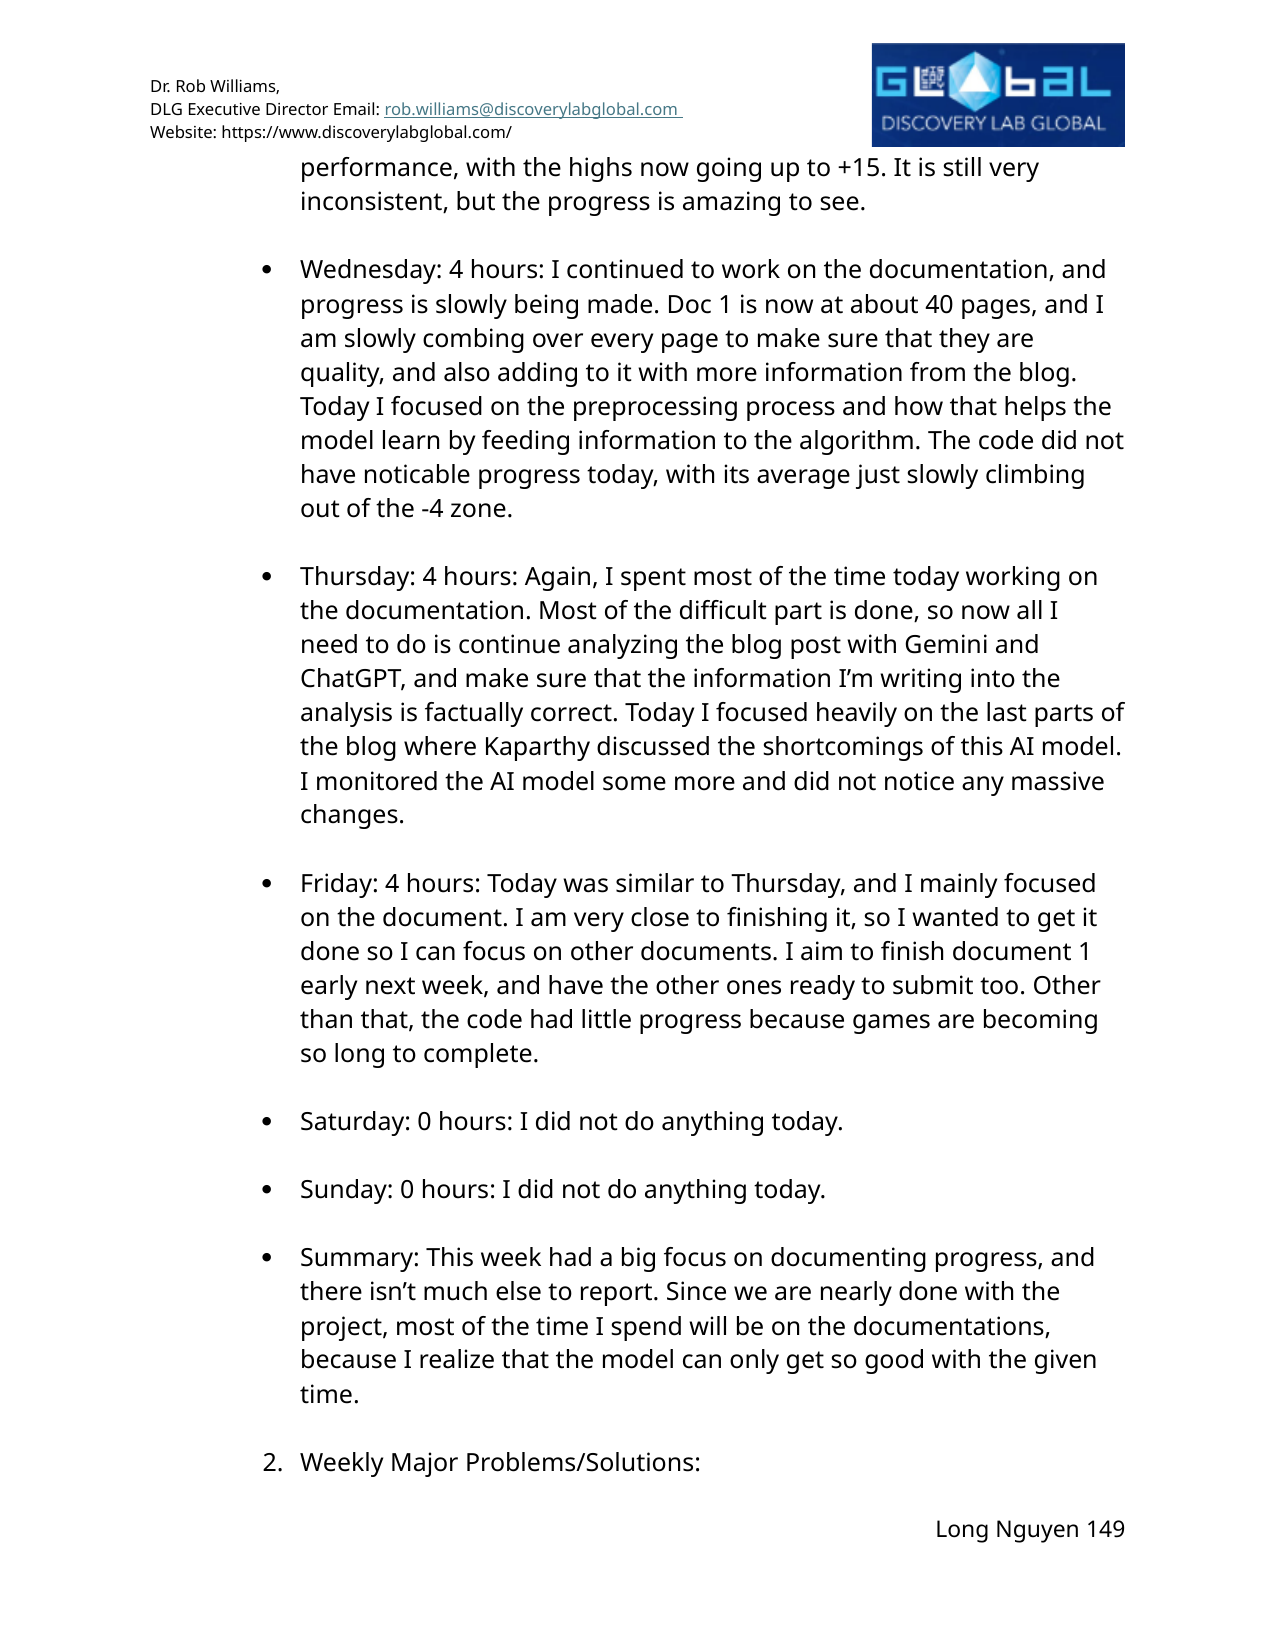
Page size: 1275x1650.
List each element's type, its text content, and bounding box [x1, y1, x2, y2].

list Thursday: 4 hours: Again, I spent most of the time today working on the documentation. Most of the difficult part is done, so now all I need to do is continue analyzing the blog post with Gemini and ChatGPT, and make sure that the information I’m writing into the analysis is factually correct. Today I focused heavily on the last parts of the blog where Kaparthy discussed the shortcomings of this AI model. I monitored the AI model some more and did not notice any massive changes. [262, 559, 1125, 831]
list Sunday: 0 hours: I did not do anything today. [262, 1172, 1125, 1206]
list Wednesday: 4 hours: I continued to work on the documentation, and progress is slowly being made. Doc 1 is now at about 40 pages, and I am slowly combing over every page to make sure that they are quality, and also adding to it with more information from the blog. Today I focused on the preprocessing process and how that helps the model learn by feeding information to the algorithm. The code did not have noticable progress today, with its average just slowly climbing out of the -4 zone. [262, 252, 1125, 525]
list Weekly Major Problems/Solutions: [262, 1444, 1125, 1478]
list Summary: This week had a big focus on documenting progress, and there isn’t much else to report. Since we are nearly done with the project, most of the time I spend will be on the documentations, because I realize that the model can only get so good with the given time. [262, 1240, 1125, 1410]
list Saturday: 0 hours: I did not do anything today. [262, 1104, 1125, 1138]
picture [871, 43, 1125, 147]
list Friday: 4 hours: Today was similar to Thursday, and I mainly focused on the document. I am very close to finishing it, so I wanted to get it done so I can focus on other documents. I aim to finish document 1 early next week, and have the other ones ready to submit too. Other than that, the code had little progress because games are becoming so long to complete. [262, 865, 1125, 1070]
